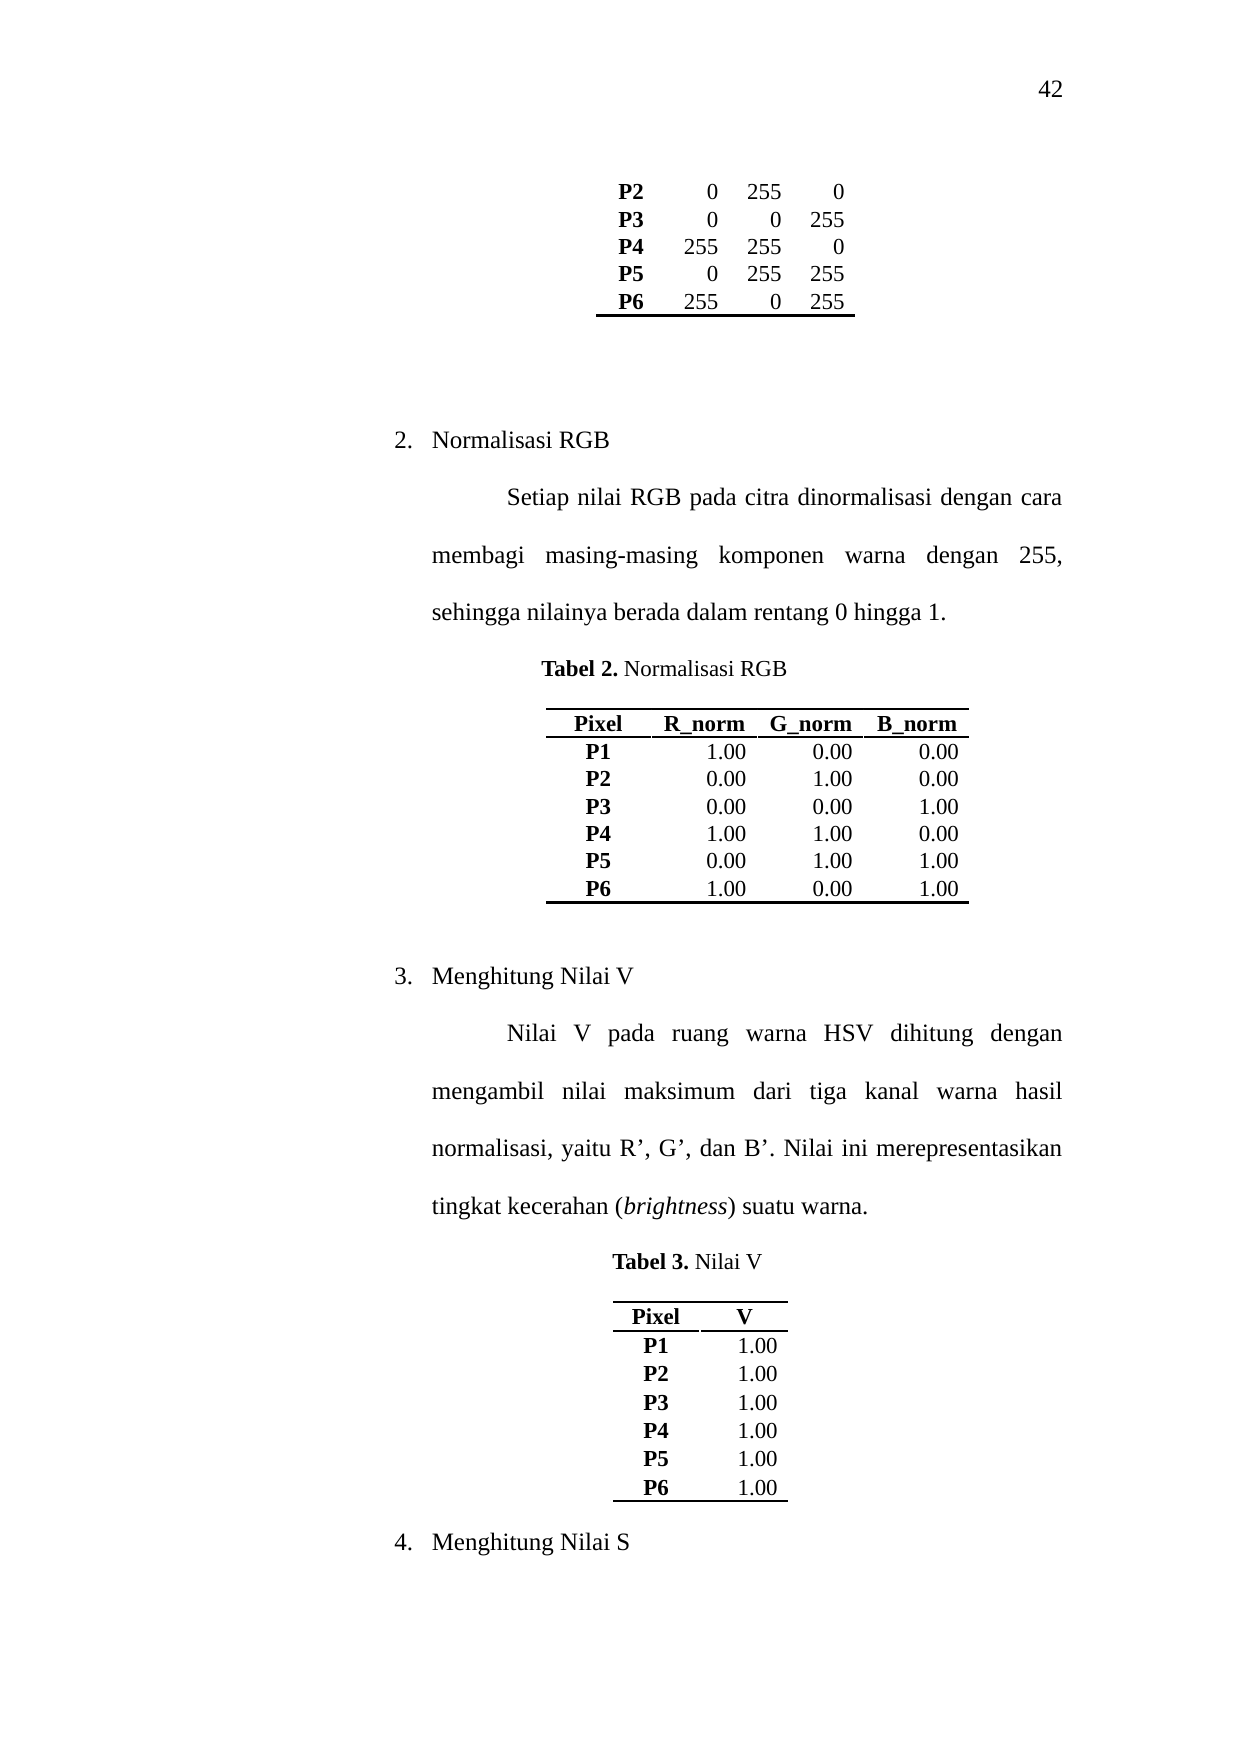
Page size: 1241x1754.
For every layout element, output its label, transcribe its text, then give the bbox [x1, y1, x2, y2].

table_cell P6 [596, 288, 665, 314]
table_cell 0.00 [864, 765, 969, 792]
table_header R_norm [652, 710, 757, 736]
table_cell 255 [793, 288, 855, 314]
table_cell 0.00 [758, 738, 863, 764]
table_cell 255 [730, 260, 792, 287]
table_cell P1 [613, 1332, 699, 1358]
table_cell 1.00 [758, 765, 863, 792]
table_cell 0 [793, 178, 855, 204]
table_cell P2 [546, 765, 651, 792]
table_cell 1.00 [701, 1389, 788, 1415]
table_cell P3 [613, 1389, 699, 1415]
table_cell 0.00 [652, 765, 757, 792]
table_cell 1.00 [701, 1332, 788, 1358]
table_cell 0 [667, 178, 729, 204]
table_header Pixel [613, 1303, 699, 1329]
table_cell 0 [667, 206, 729, 232]
text Tabel 2. Normalisasi RGB [507, 655, 1063, 681]
list Menghitung Nilai S [394, 1527, 1063, 1556]
table_cell 1.00 [864, 848, 969, 874]
table_cell 1.00 [652, 820, 757, 847]
table_cell P4 [546, 820, 651, 847]
table_cell P5 [613, 1445, 699, 1472]
table_cell 1.00 [701, 1360, 788, 1386]
table_cell 1.00 [652, 875, 757, 901]
table_cell 1.00 [864, 793, 969, 819]
list Normalisasi RGB [394, 425, 1063, 453]
table_cell P3 [596, 206, 666, 232]
table_cell 255 [793, 260, 855, 287]
table_cell 0 [793, 233, 855, 259]
table_cell 255 [730, 178, 792, 204]
table_cell 0 [730, 288, 792, 314]
list Setiap nilai RGB pada citra dinormalisasi dengan cara membagi masing-masing komponen warna dengan 255, sehingga nilainya berada dalam rentang 0 hingga 1. [432, 482, 1063, 626]
table_cell 1.00 [864, 875, 969, 901]
table_cell P2 [596, 178, 666, 204]
text Tabel 3. Nilai V [236, 1248, 1063, 1275]
table_cell P3 [546, 793, 651, 819]
table_header V [701, 1303, 788, 1329]
table_cell 255 [730, 233, 792, 259]
table_cell 1.00 [758, 848, 863, 874]
table_header B_norm [864, 710, 969, 736]
table_cell 255 [667, 288, 729, 314]
table_cell P5 [546, 848, 651, 874]
table_cell P6 [546, 875, 651, 901]
table_cell 255 [793, 206, 855, 232]
table_cell 255 [667, 233, 729, 259]
table_header G_norm [758, 710, 863, 736]
table_cell 0.00 [758, 793, 863, 819]
table_cell P4 [613, 1417, 699, 1443]
table_cell 0 [667, 260, 729, 287]
table_cell P4 [596, 233, 666, 259]
table_cell 0.00 [652, 848, 757, 874]
table_cell 1.00 [701, 1474, 788, 1500]
table_cell 0 [730, 206, 792, 232]
table_cell P2 [613, 1360, 699, 1386]
table_cell 1.00 [758, 820, 863, 847]
table_cell 1.00 [652, 738, 757, 764]
table_cell 1.00 [701, 1417, 788, 1443]
table_cell P5 [596, 260, 666, 287]
table_cell 1.00 [701, 1445, 788, 1472]
table_cell 0.00 [864, 820, 969, 847]
table_cell 0.00 [758, 875, 863, 901]
table_cell P1 [546, 738, 651, 764]
table_cell 0.00 [864, 738, 969, 764]
list Nilai V pada ruang warna HSV dihitung dengan mengambil nilai maksimum dari tiga kanal warna hasil normalisasi, yaitu R’, G’, dan B’. Nilai ini merepresentasikan tingkat kecerahan (brightness) suatu warna. [432, 1018, 1063, 1220]
table_cell 0.00 [652, 793, 757, 819]
table_cell P6 [613, 1474, 699, 1500]
list Menghitung Nilai V [394, 961, 1063, 990]
table_header Pixel [546, 710, 651, 736]
